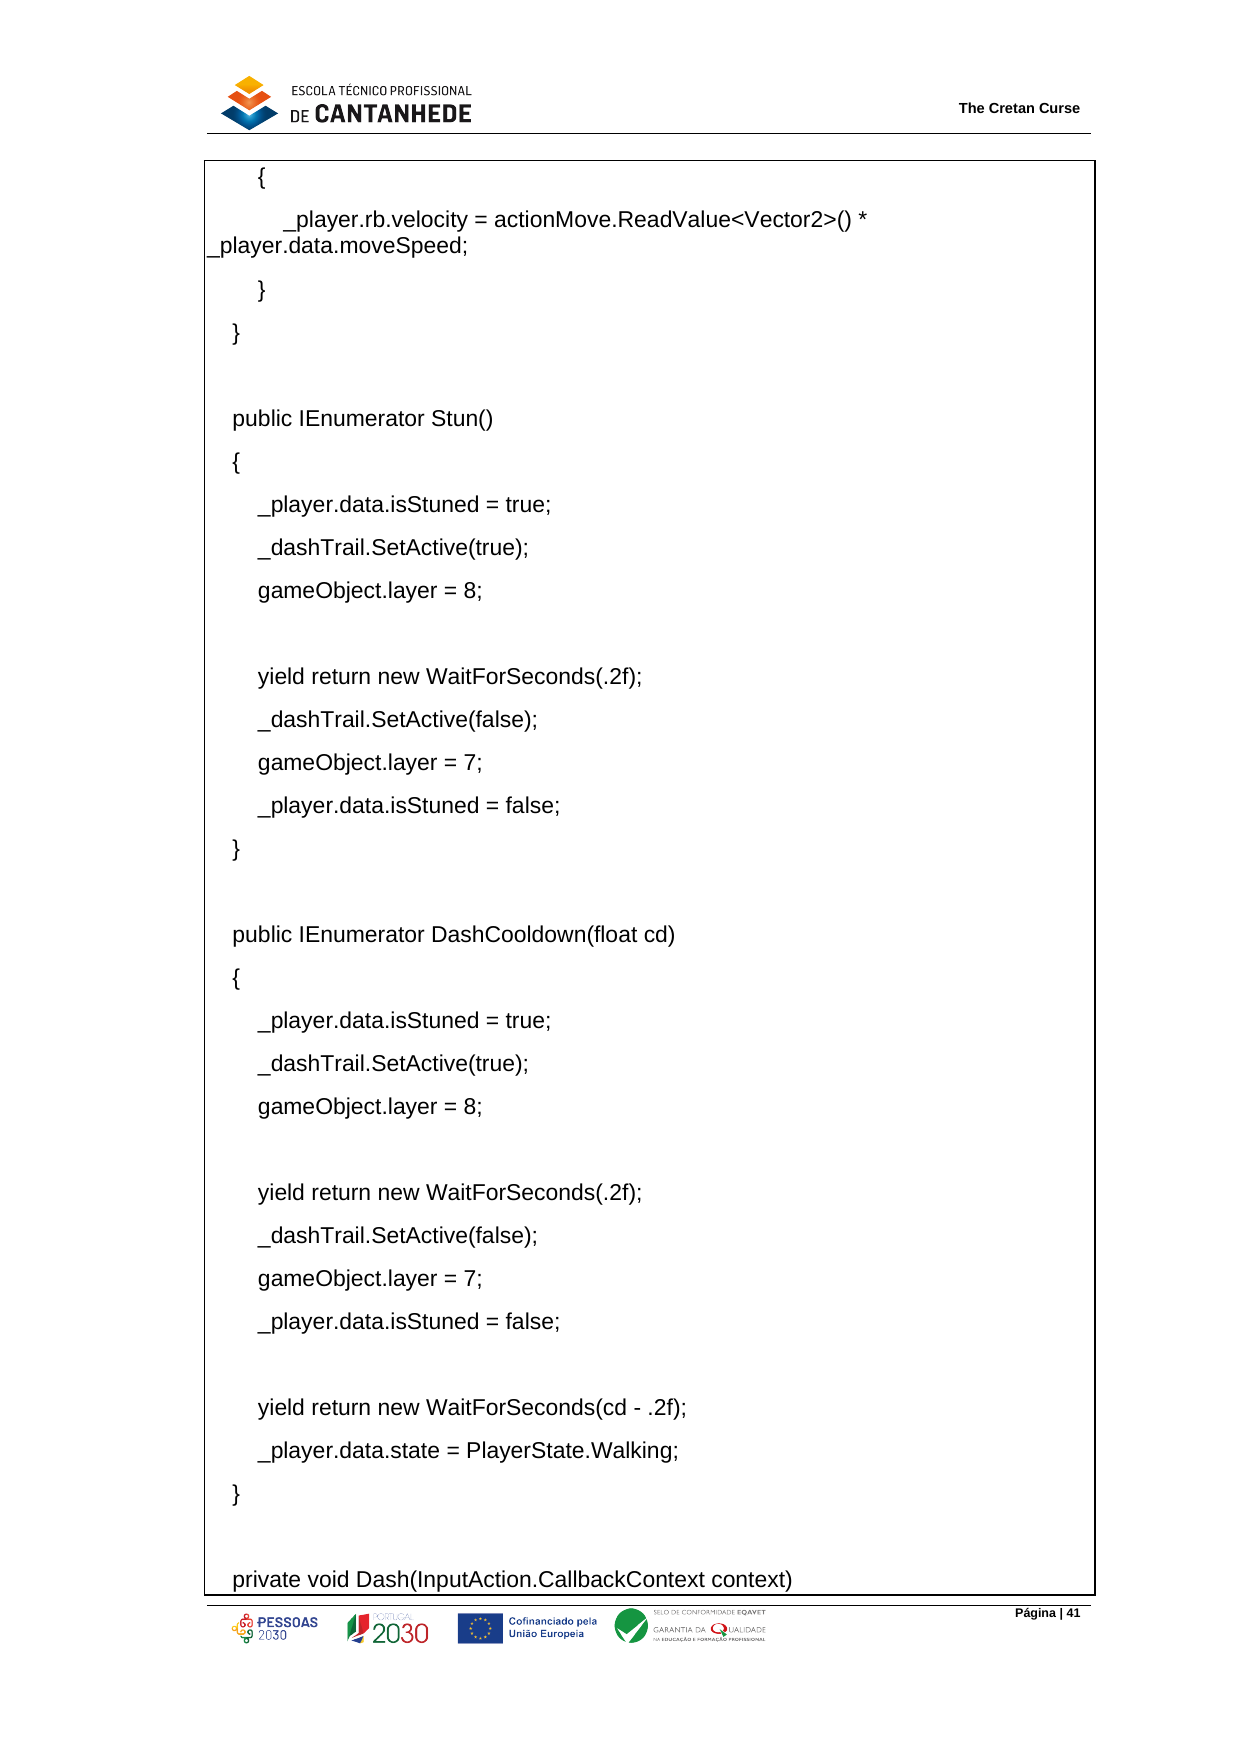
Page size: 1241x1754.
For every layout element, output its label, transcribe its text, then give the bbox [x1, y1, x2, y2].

text _player.data.isStuned = true; [205, 487, 1094, 517]
text gameObject.layer = 7; [205, 1262, 1094, 1291]
text _dashTrail.SetActive(true); [205, 1047, 1094, 1076]
text _player.data.isStuned = true; [205, 1004, 1094, 1033]
text { [205, 961, 1094, 990]
text } [205, 1477, 1094, 1506]
text } [205, 832, 1094, 861]
text yield return new WaitForSeconds(cd - .2f); [205, 1391, 1094, 1420]
text { [205, 161, 1094, 189]
text gameObject.layer = 8; [205, 1090, 1094, 1119]
text _player.data.isStuned = false; [205, 789, 1094, 818]
text _dashTrail.SetActive(false); [205, 703, 1094, 732]
text gameObject.layer = 8; [205, 573, 1094, 603]
text _player.data.isStuned = false; [205, 1305, 1094, 1334]
text } [205, 272, 1094, 302]
text yield return new WaitForSeconds(.2f); [205, 1176, 1094, 1205]
picture [614, 1608, 766, 1643]
text private void Dash(InputAction.CallbackContext context) [205, 1563, 1094, 1594]
text _dashTrail.SetActive(true); [205, 531, 1094, 560]
text gameObject.layer = 7; [205, 746, 1094, 775]
text public IEnumerator DashCooldown(float cd) [205, 918, 1094, 947]
picture [218, 1606, 608, 1654]
text yield return new WaitForSeconds(.2f); [205, 659, 1094, 689]
text _player.data.state = PlayerState.Walking; [205, 1434, 1094, 1463]
text _player.rb.velocity = actionMove.ReadValue<Vector2>() * _player.data.moveSpeed; [205, 203, 1094, 259]
text { [205, 444, 1094, 474]
text } [205, 315, 1094, 345]
picture [218, 73, 475, 133]
text public IEnumerator Stun() [205, 401, 1094, 431]
text _dashTrail.SetActive(false); [205, 1219, 1094, 1248]
